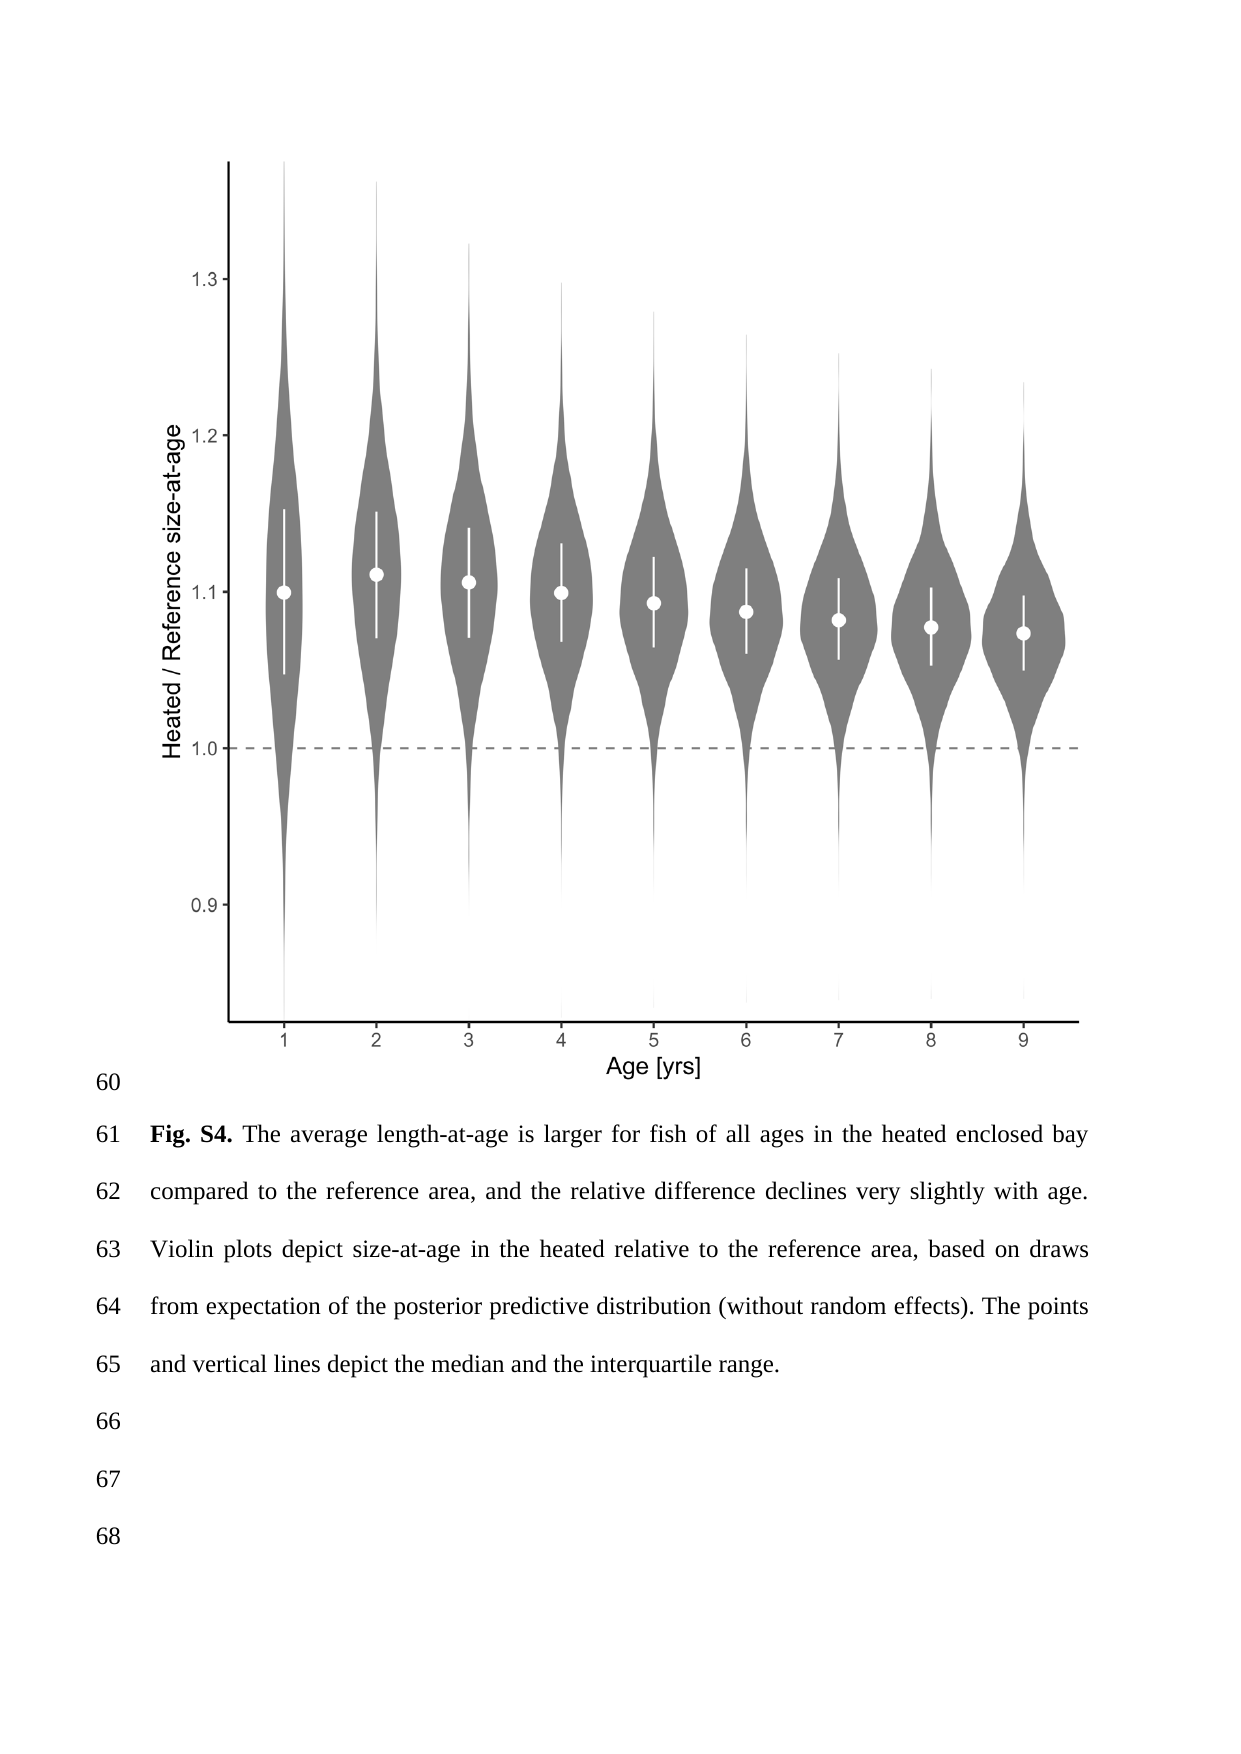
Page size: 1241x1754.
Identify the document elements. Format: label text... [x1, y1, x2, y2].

picture [150, 150, 1091, 1091]
text Fig. S4. The average length-at-age is larger for fish of all ages in the heated enclosed bay compared to the reference area, and the relative difference declines very slightly with age. Violin plots depict size-at-age in the heated relative to the reference area, based on draws from expectation of the posterior predictive distribution (without random effects). The points and vertical lines depict the median and the interquartile range. [150, 1119, 1090, 1378]
